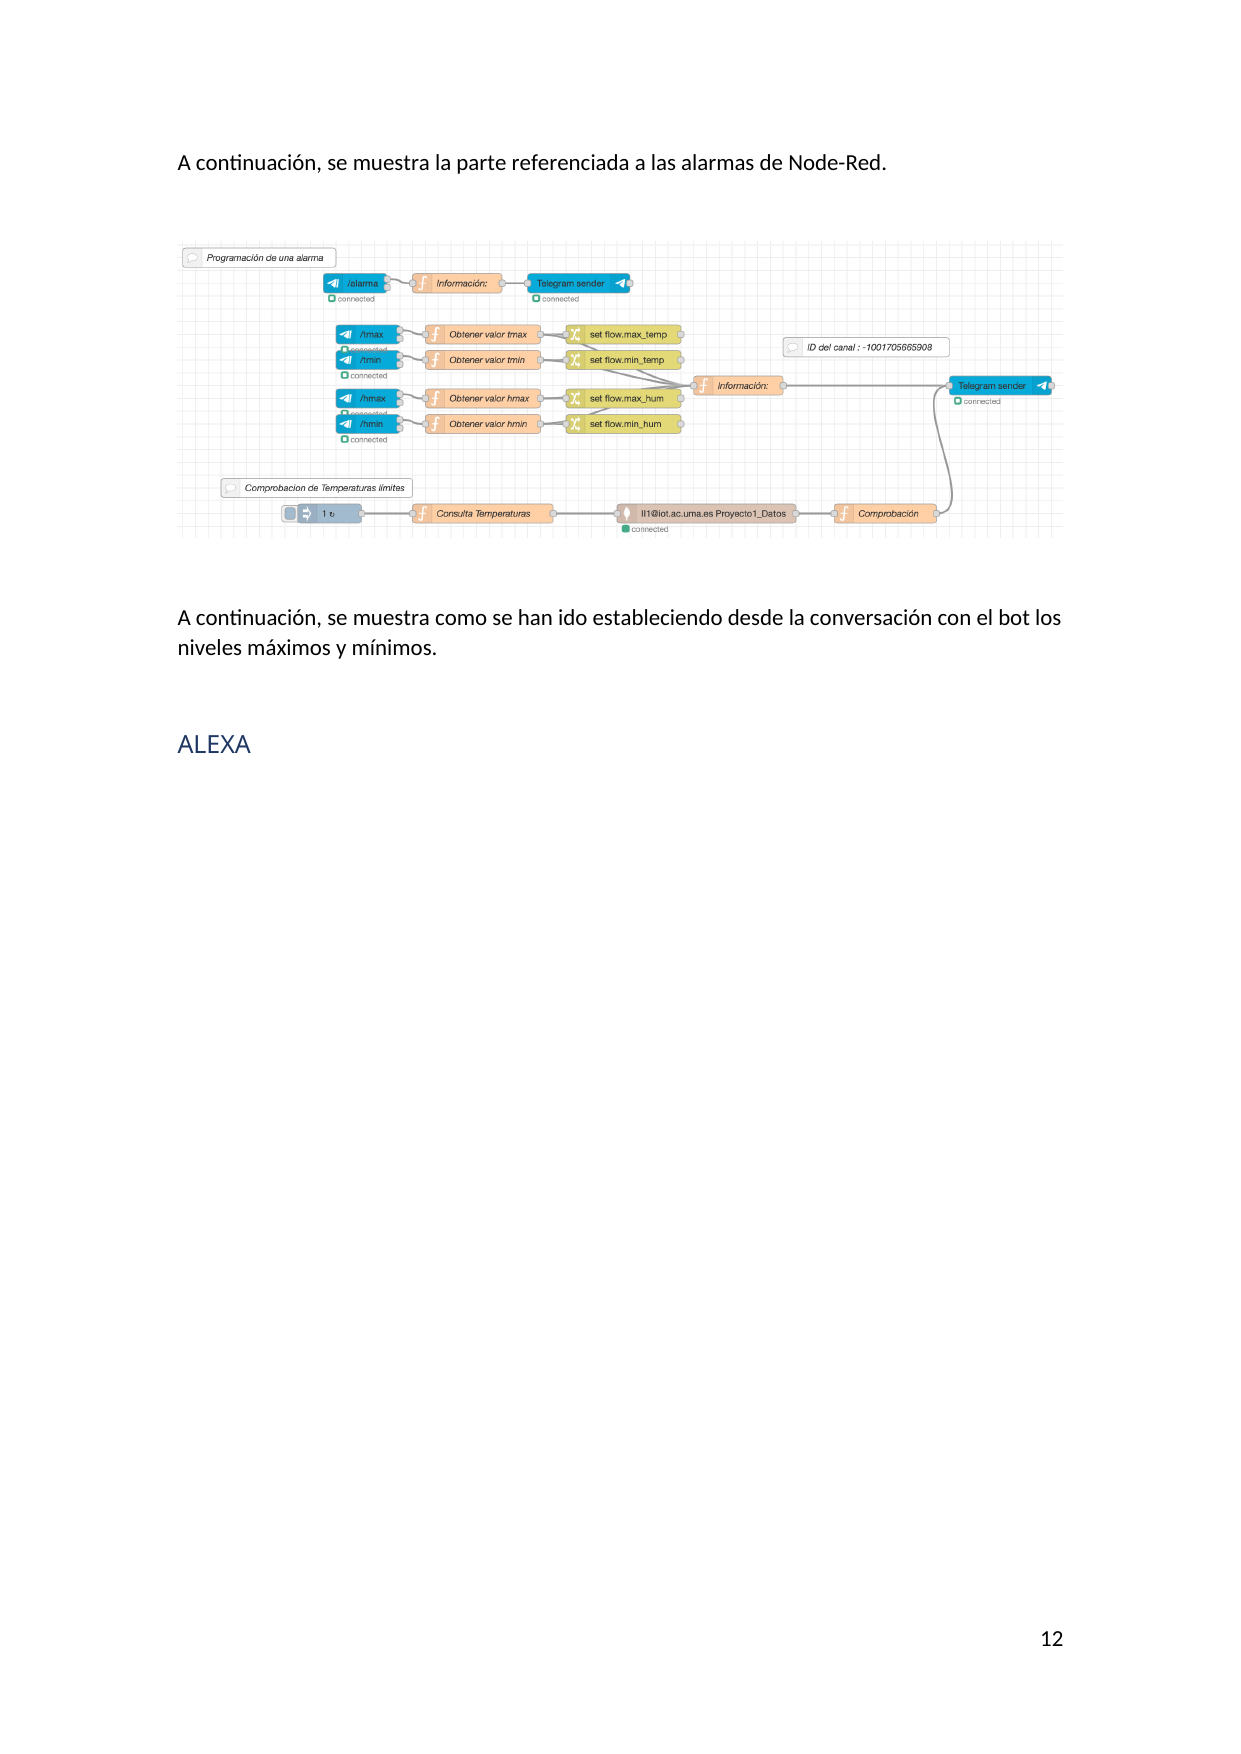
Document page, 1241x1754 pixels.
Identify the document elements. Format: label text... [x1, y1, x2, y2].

text A continuación, se muestra como se han ido estableciendo desde la conversación con el bot los niveles máximos y mínimos. [177, 603, 1063, 661]
text A continuación, se muestra la parte referenciada a las alarmas de Node-Red. [177, 148, 1063, 176]
subtitle ALEXA [177, 727, 1063, 761]
picture [177, 241, 1063, 538]
